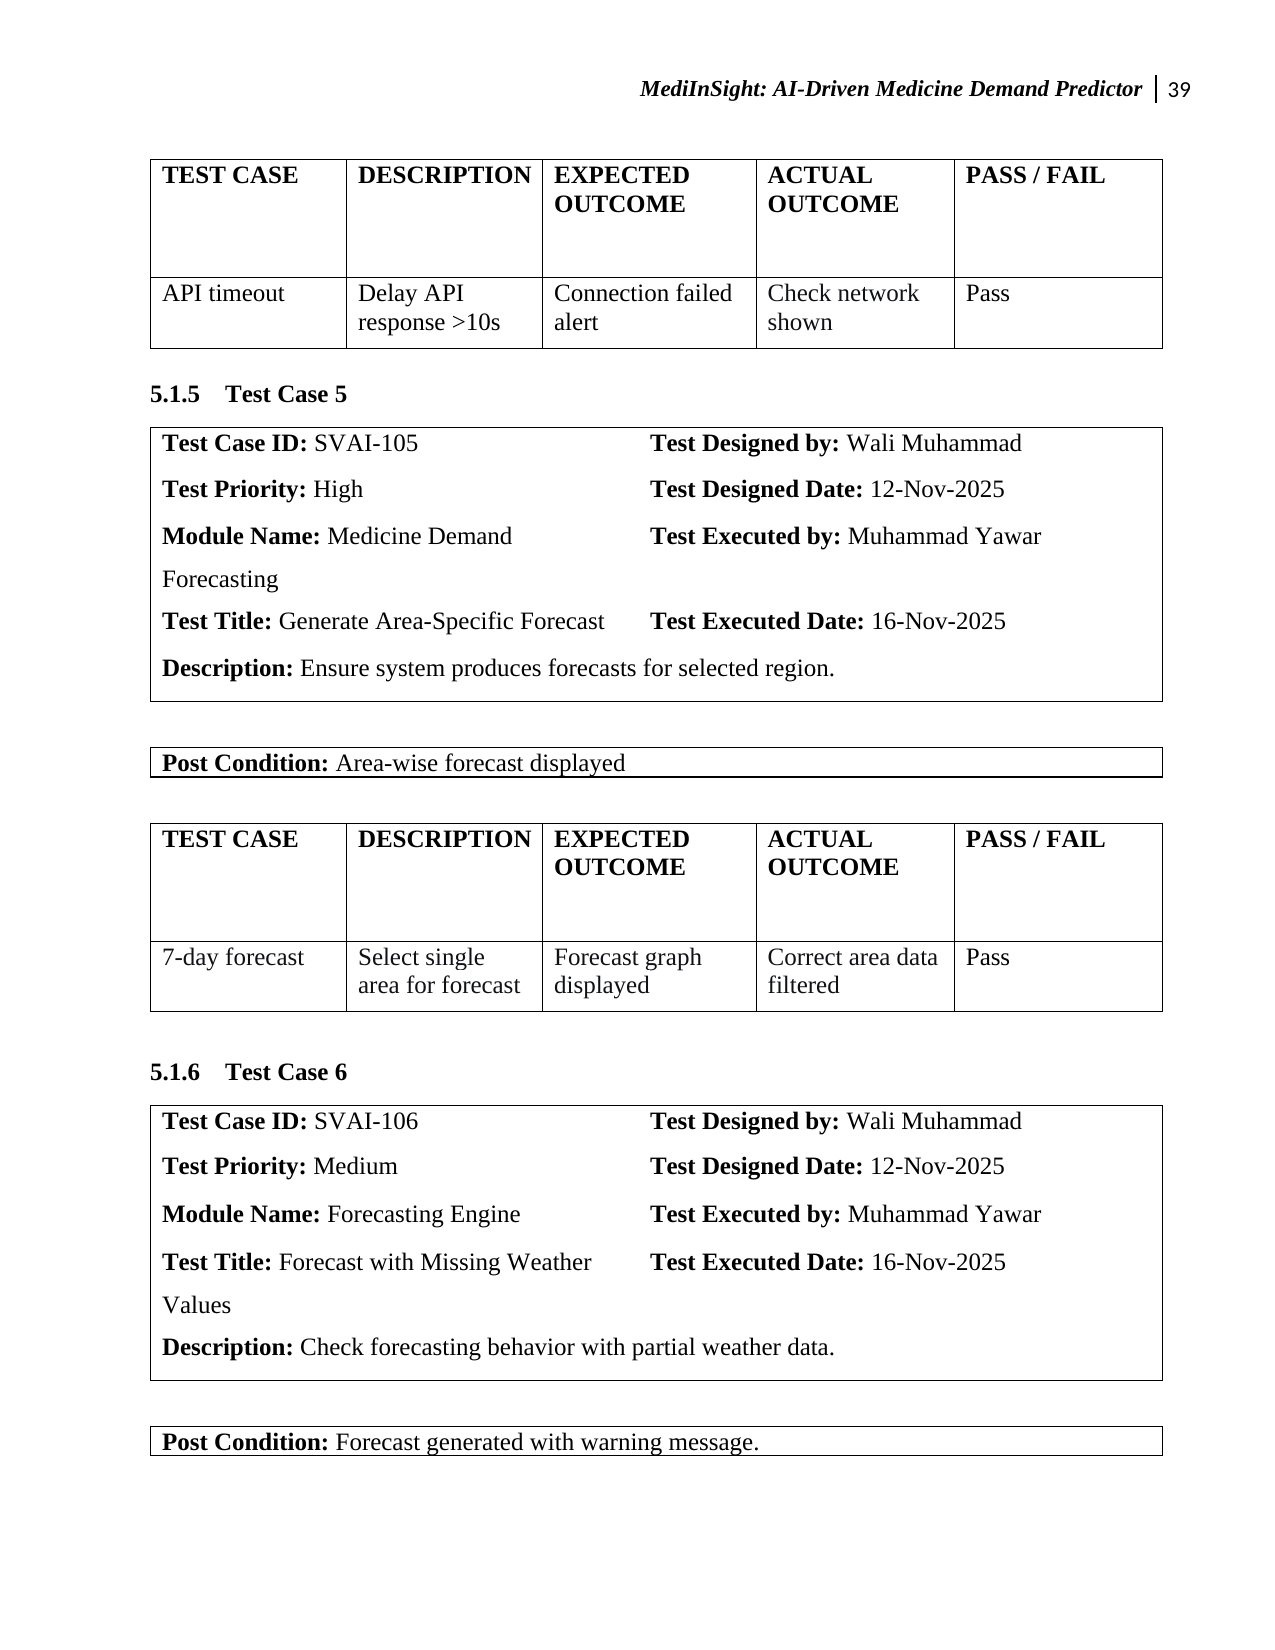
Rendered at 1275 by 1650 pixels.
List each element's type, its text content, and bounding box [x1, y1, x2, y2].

table_cell Test Priority: High [151, 474, 638, 521]
table_header Test Designed by: Wali Muhammad [639, 428, 1162, 474]
table_cell Correct area data filtered [757, 942, 954, 1011]
table_header ACTUAL OUTCOME [757, 160, 954, 277]
table_header TEST CASE [151, 160, 346, 277]
table_header TEST CASE [151, 824, 346, 941]
table_cell Test Designed Date: 12-Nov-2025 [639, 474, 1162, 521]
table_cell Test Executed by: Muhammad Yawar [639, 1199, 1162, 1247]
table_cell Description: Check forecasting behavior with partial weather data. [151, 1332, 1162, 1379]
table_header EXPECTED OUTCOME [543, 824, 756, 941]
table_cell Description: Ensure system produces forecasts for selected region. [151, 653, 1162, 701]
table_header Post Condition: Area-wise forecast displayed [151, 748, 1162, 776]
table_cell Delay API response >10s [347, 278, 542, 347]
table_cell Test Executed Date: 16-Nov-2025 [639, 606, 1162, 653]
table_cell Test Executed by: Muhammad Yawar [639, 521, 1162, 606]
table_cell Test Designed Date: 12-Nov-2025 [639, 1151, 1162, 1199]
list Test Case 6 [150, 1057, 1125, 1086]
table_cell Module Name: Medicine Demand Forecasting [151, 521, 638, 606]
table_header DESCRIPTION [347, 160, 542, 277]
table_header DESCRIPTION [347, 824, 542, 941]
table_header PASS / FAIL [955, 824, 1162, 941]
table_cell API timeout [151, 278, 346, 347]
table_cell Check network shown [757, 278, 954, 347]
table_header Test Case ID: SVAI-105 [151, 428, 638, 474]
table_header Post Condition: Forecast generated with warning message. [151, 1427, 1162, 1455]
table_cell Pass [955, 278, 1162, 347]
table_header Test Case ID: SVAI-106 [151, 1106, 638, 1151]
table_cell Forecast graph displayed [543, 942, 756, 1011]
table_cell Connection failed alert [543, 278, 756, 347]
table_header Test Designed by: Wali Muhammad [639, 1106, 1162, 1151]
table_header PASS / FAIL [955, 160, 1162, 277]
table_cell 7-day forecast [151, 942, 346, 1011]
table_cell Module Name: Forecasting Engine [151, 1199, 638, 1247]
table_cell Test Executed Date: 16-Nov-2025 [639, 1247, 1162, 1332]
table_cell Select single area for forecast [347, 942, 542, 1011]
table_header EXPECTED OUTCOME [543, 160, 756, 277]
table_header ACTUAL OUTCOME [757, 824, 954, 941]
table_cell Test Priority: Medium [151, 1151, 638, 1199]
table_cell Pass [955, 942, 1162, 1011]
list Test Case 5 [150, 379, 1125, 408]
table_cell Test Title: Forecast with Missing Weather Values [151, 1247, 638, 1332]
table_cell Test Title: Generate Area-Specific Forecast [151, 606, 638, 653]
